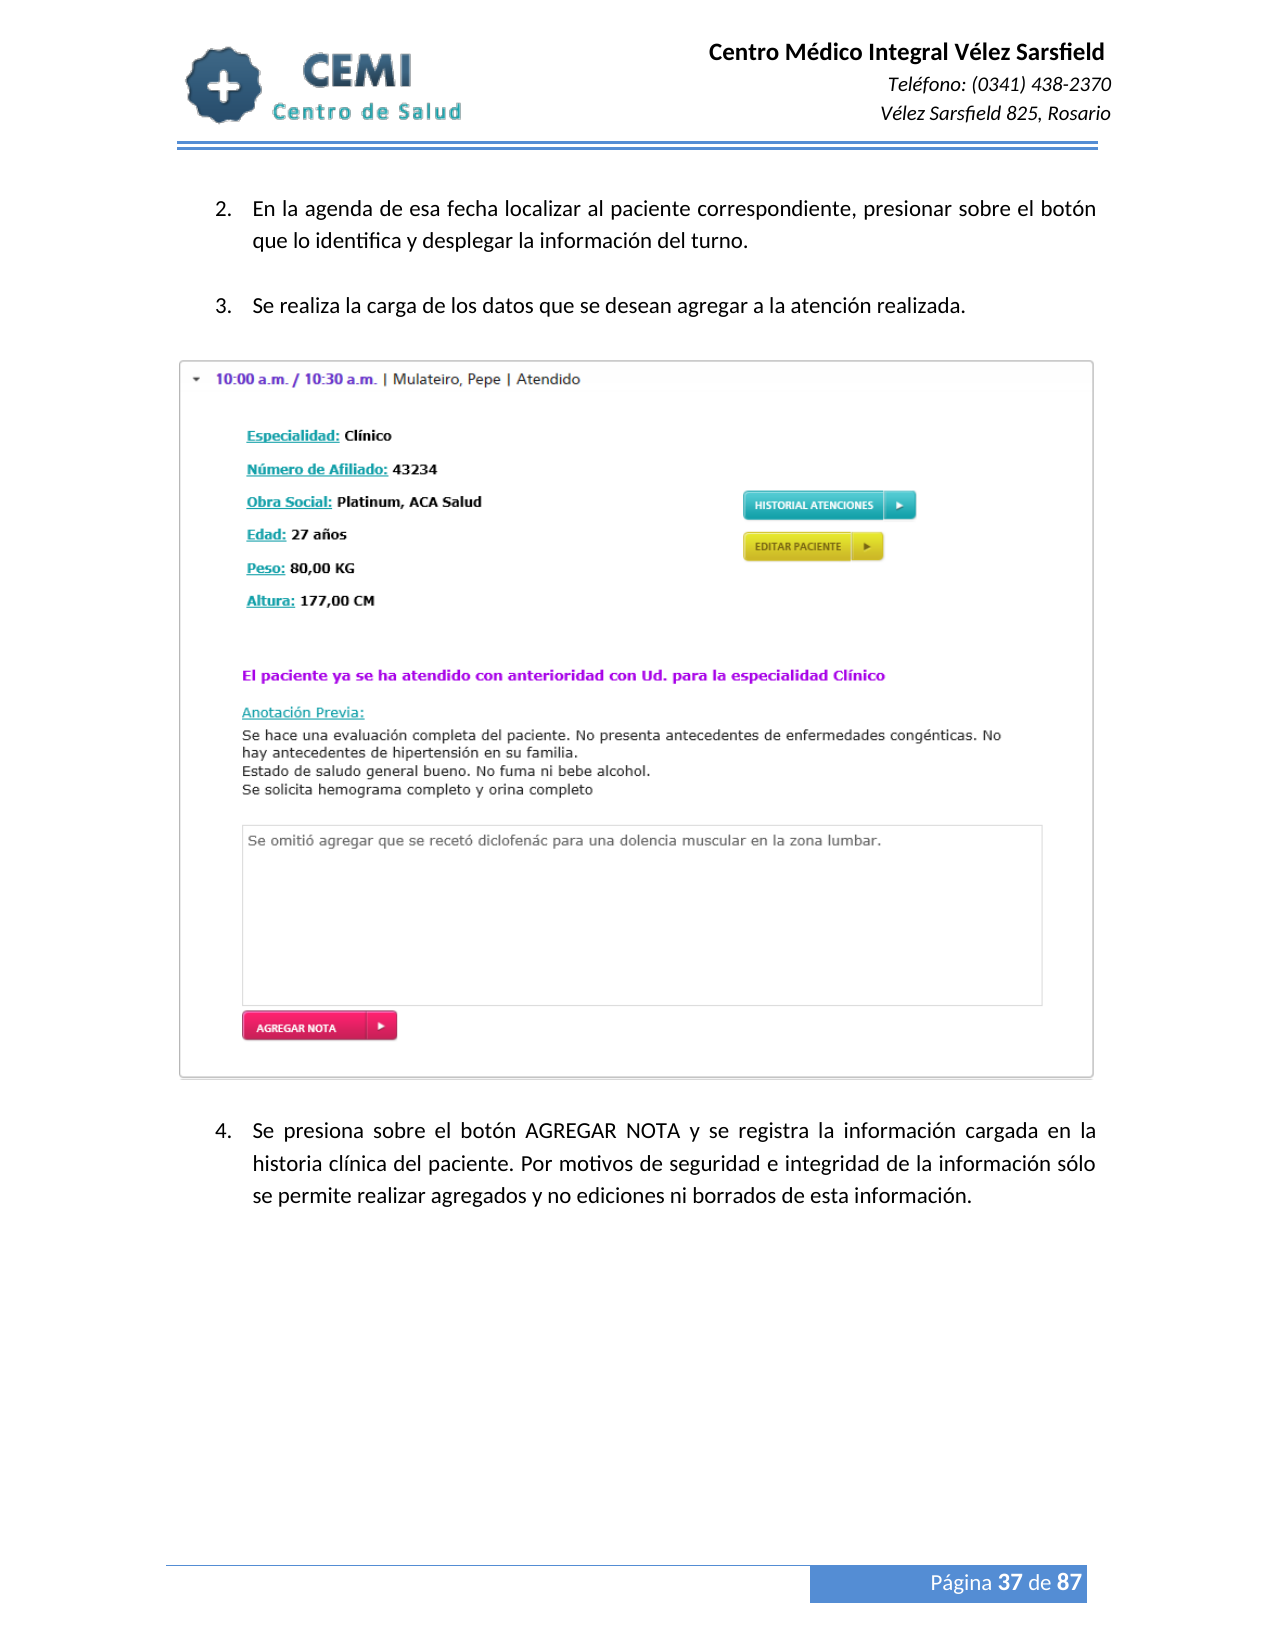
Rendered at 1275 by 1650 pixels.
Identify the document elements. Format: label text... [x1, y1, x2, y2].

list En la agenda de esa fecha localizar al paciente correspondiente, presionar sobre el botón que lo identifica y desplegar la información del turno. [215, 194, 1098, 255]
picture [177, 29, 469, 141]
list Se realiza la carga de los datos que se desean agregar a la atención realizada. [215, 291, 1098, 319]
list Se presiona sobre el botón AGREGAR NOTA y se registra la información cargada en la historia clínica del paciente. Por motivos de seguridad e integridad de la información sólo se permite realizar agregados y no ediciones ni borrados de esta información. [215, 1116, 1098, 1209]
picture [177, 355, 1098, 1080]
